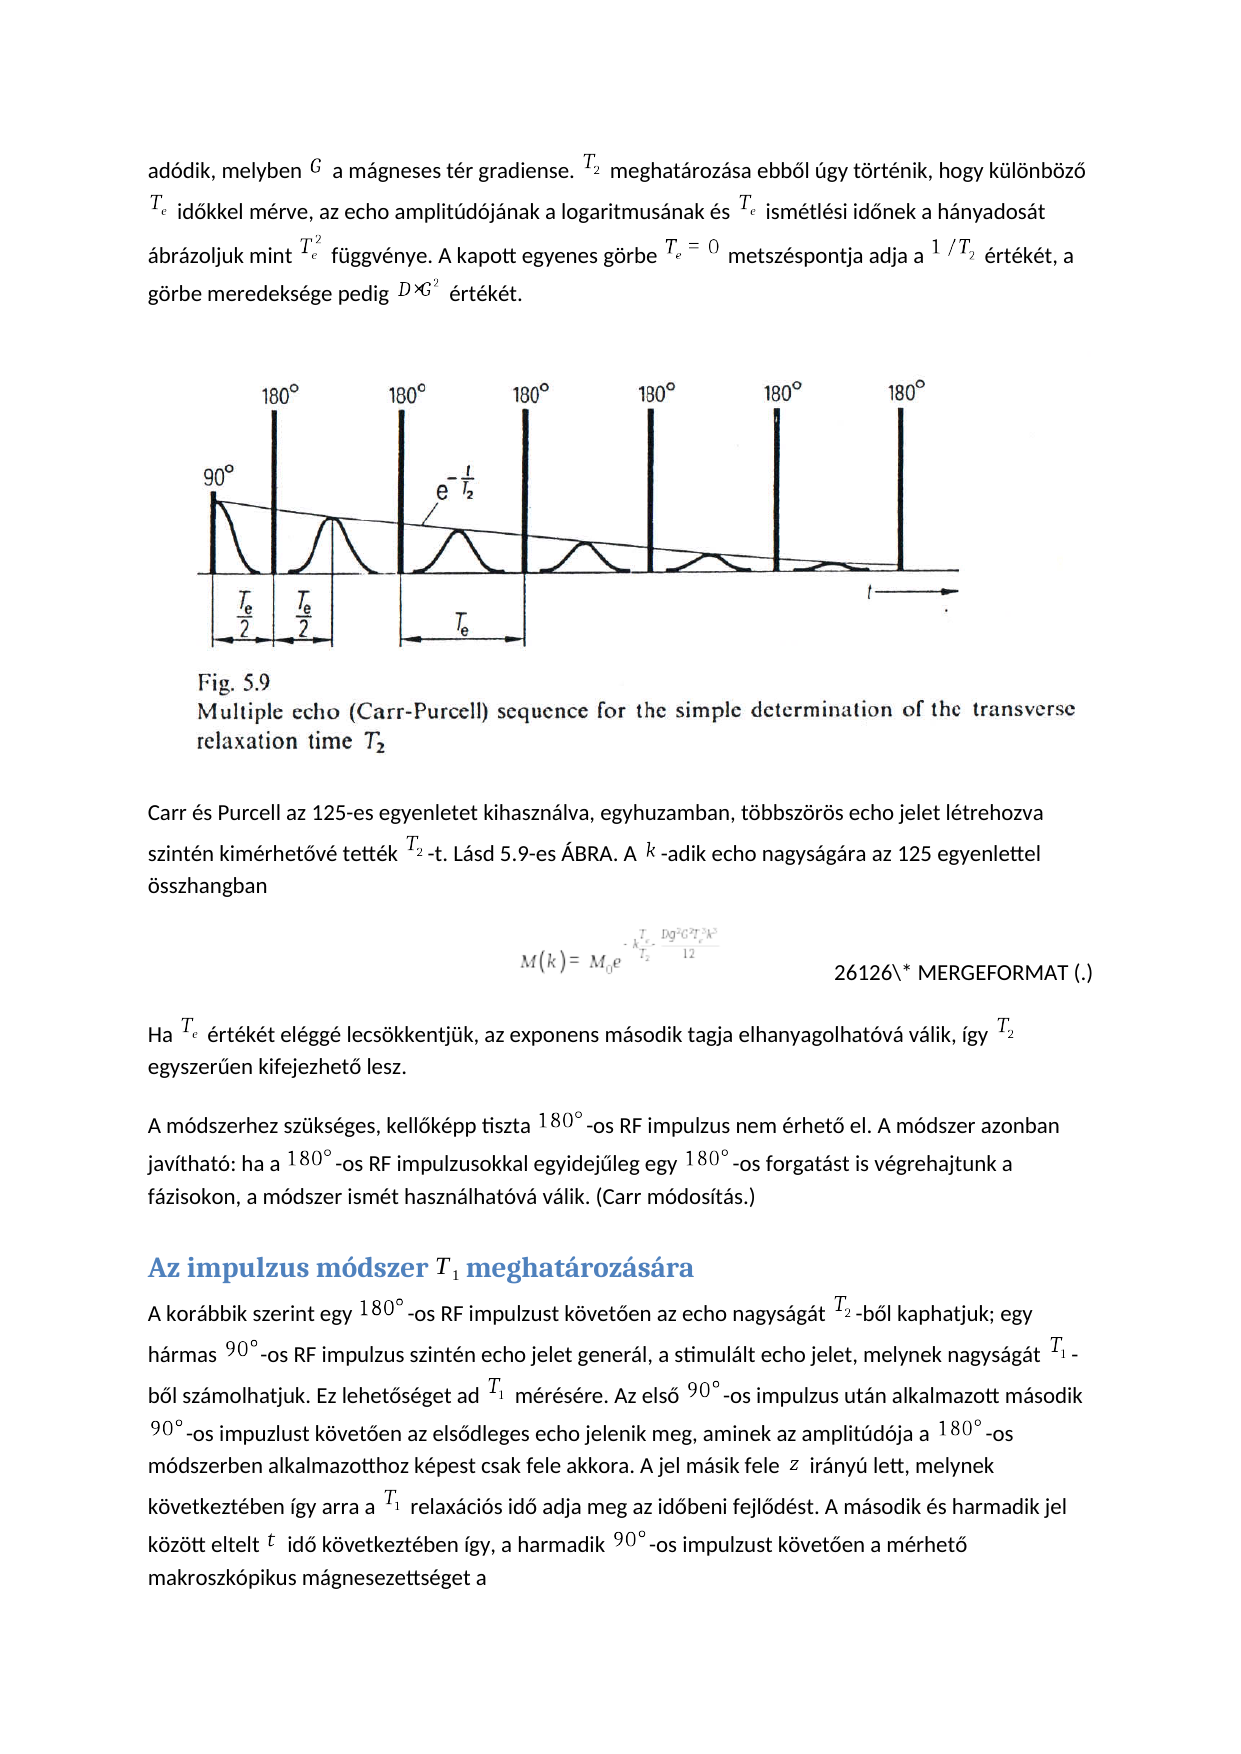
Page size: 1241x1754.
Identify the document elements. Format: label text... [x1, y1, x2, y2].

text Ha értékét eléggé lecsökkentjük, az exponens második tagja elhanyagolhatóvá válik, így egyszerűen kifejezhető lesz. [148, 1011, 1093, 1080]
text A módszerhez szükséges, kellőképp tiszta -os RF impulzus nem érhető el. A módszer azonban javítható: ha a -os RF impulzusokkal egyidejűleg egy -os forgatást is végrehajtunk a fázisokon, a módszer ismét használhatóvá válik. (Carr módosítás.) [148, 1105, 1093, 1210]
text Carr és Purcell az -es egyenletet kihasználva, egyhuzamban, többszörös echo jelet létrehozva szintén kimérhetővé tették -t. Lásd 5.9-es ÁBRA. A -adik echo nagyságára az egyenlettel összhangban [148, 798, 1093, 899]
subtitle Az impulzus módszer meghatározására [148, 1251, 1093, 1285]
picture [147, 332, 1092, 773]
text A korábbik szerint egy -os RF impulzust követően az echo nagyságát -ből kaphatjuk; egy hármas -os RF impulzus szintén echo jelet generál, a stimulált echo jelet, melynek nagyságát -ből számolhatjuk. Ez lehetőséget ad mérésére. Az első -os impulzus után alkalmazott második -os impuzlust követően az elsődleges echo jelenik meg, aminek az amplitúdója a -os módszerben alkalmazotthoz képest csak fele akkora. A jel másik fele irányú lett, melynek következtében így arra a relaxációs idő adja meg az időbeni fejlődést. A második és harmadik jel között eltelt idő következtében így, a harmadik -os impulzust követően a mérhető makroszkópikus mágnesezettséget a [148, 1290, 1093, 1591]
text adódik, melyben a mágneses tér gradiense. meghatározása ebből úgy történik, hogy különböző időkkel mérve, az echo amplitúdójának a logaritmusának és ismétlési időnek a hányadosát ábrázoljuk mint függvénye. A kapott egyenes görbe metszéspontja adja a értékét, a görbe meredeksége pedig értékét. [148, 148, 1093, 308]
